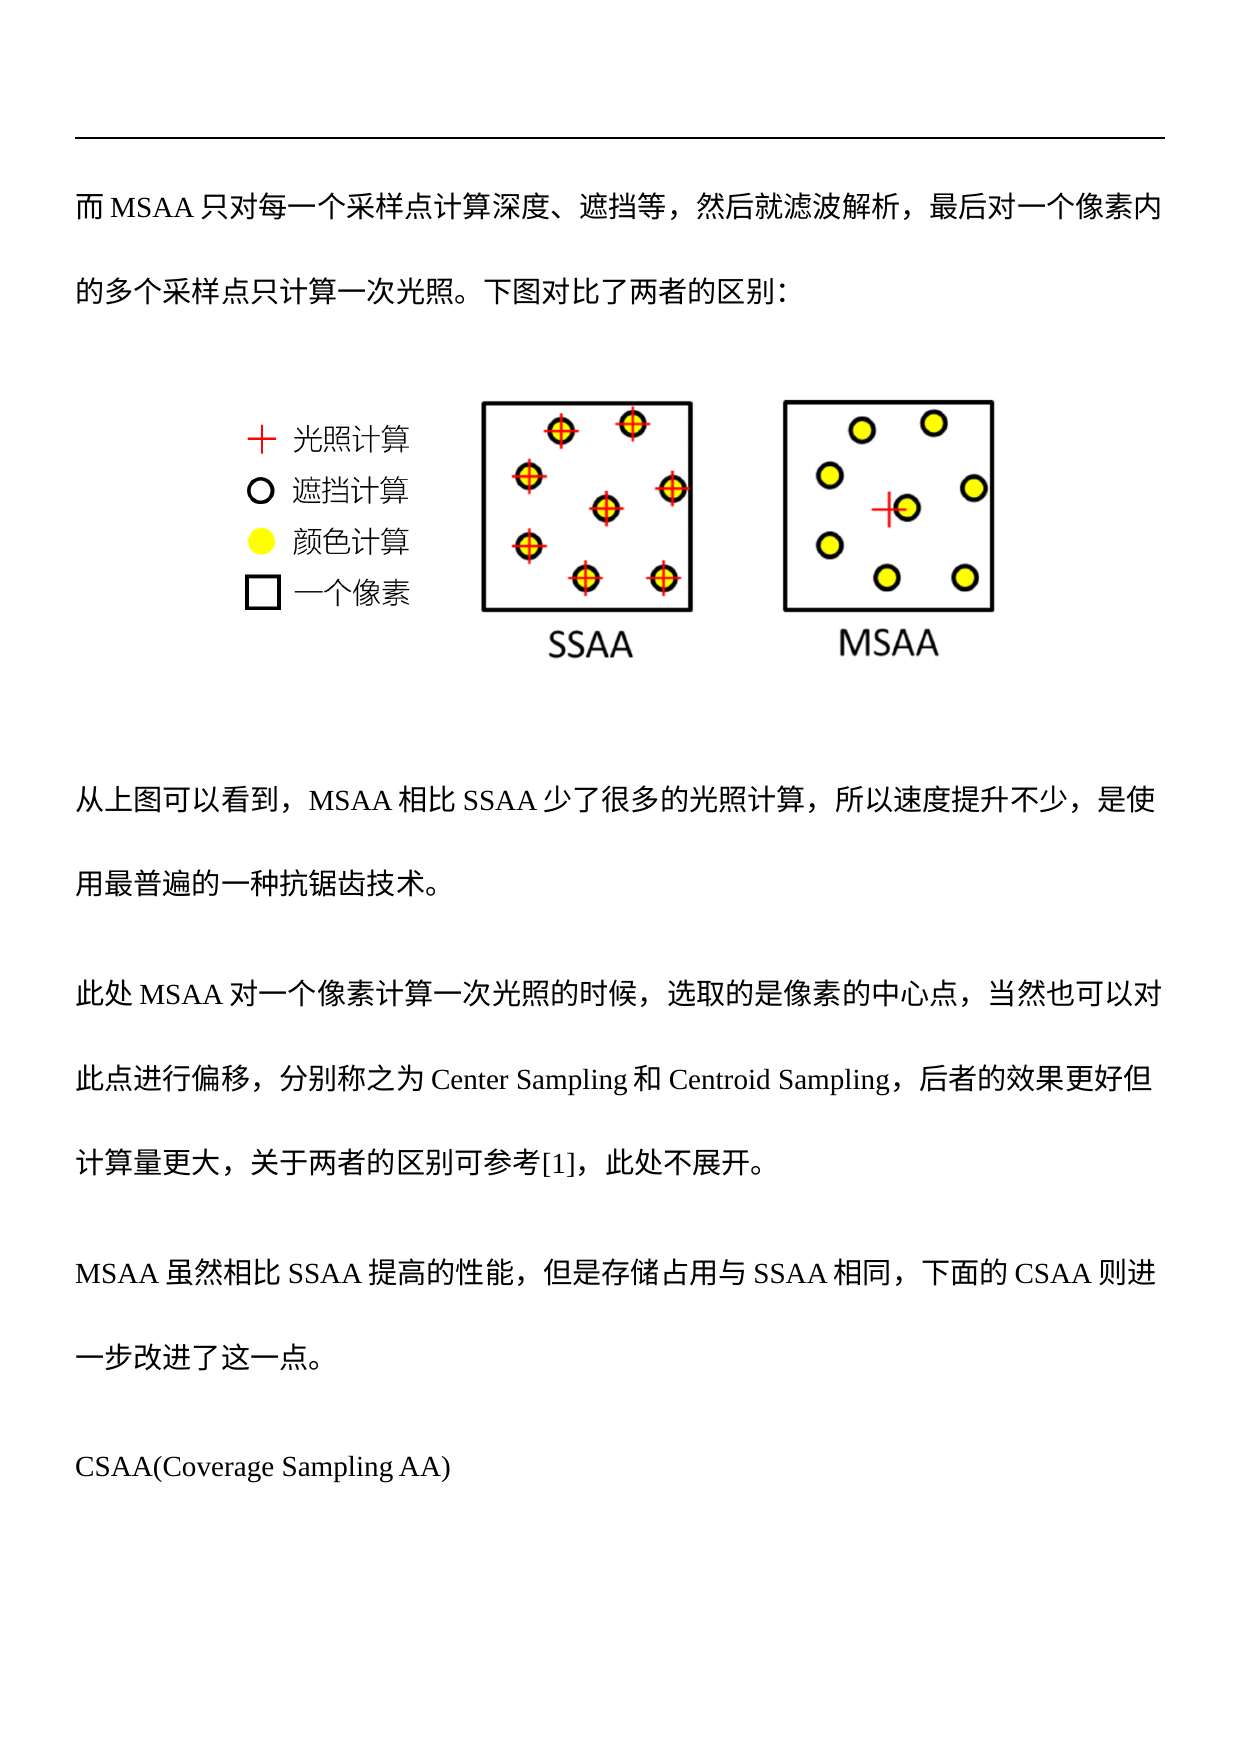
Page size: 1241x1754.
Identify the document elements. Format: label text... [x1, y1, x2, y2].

text 从上图可以看到，MSAA相比SSAA少了很多的光照计算，所以速度提升不少，是使用最普遍的一种抗锯齿技术。 [75, 765, 1165, 914]
picture [75, 367, 1166, 697]
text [75, 173, 1165, 322]
text 此处MSAA对一个像素计算一次光照的时候，选取的是像素的中心点，当然也可以对此点进行偏移，分别称之为Center Sampling和Centroid Sampling，后者的效果更好但计算量更大，关于两者的区别可参考[1]，此处不展开。 [75, 959, 1165, 1193]
text MSAA虽然相比SSAA提高的性能，但是存储占用与SSAA相同，下面的CSAA则进一步改进了这一点。 [75, 1238, 1165, 1388]
text CSAA(Coverage Sampling AA) [75, 1433, 1165, 1498]
